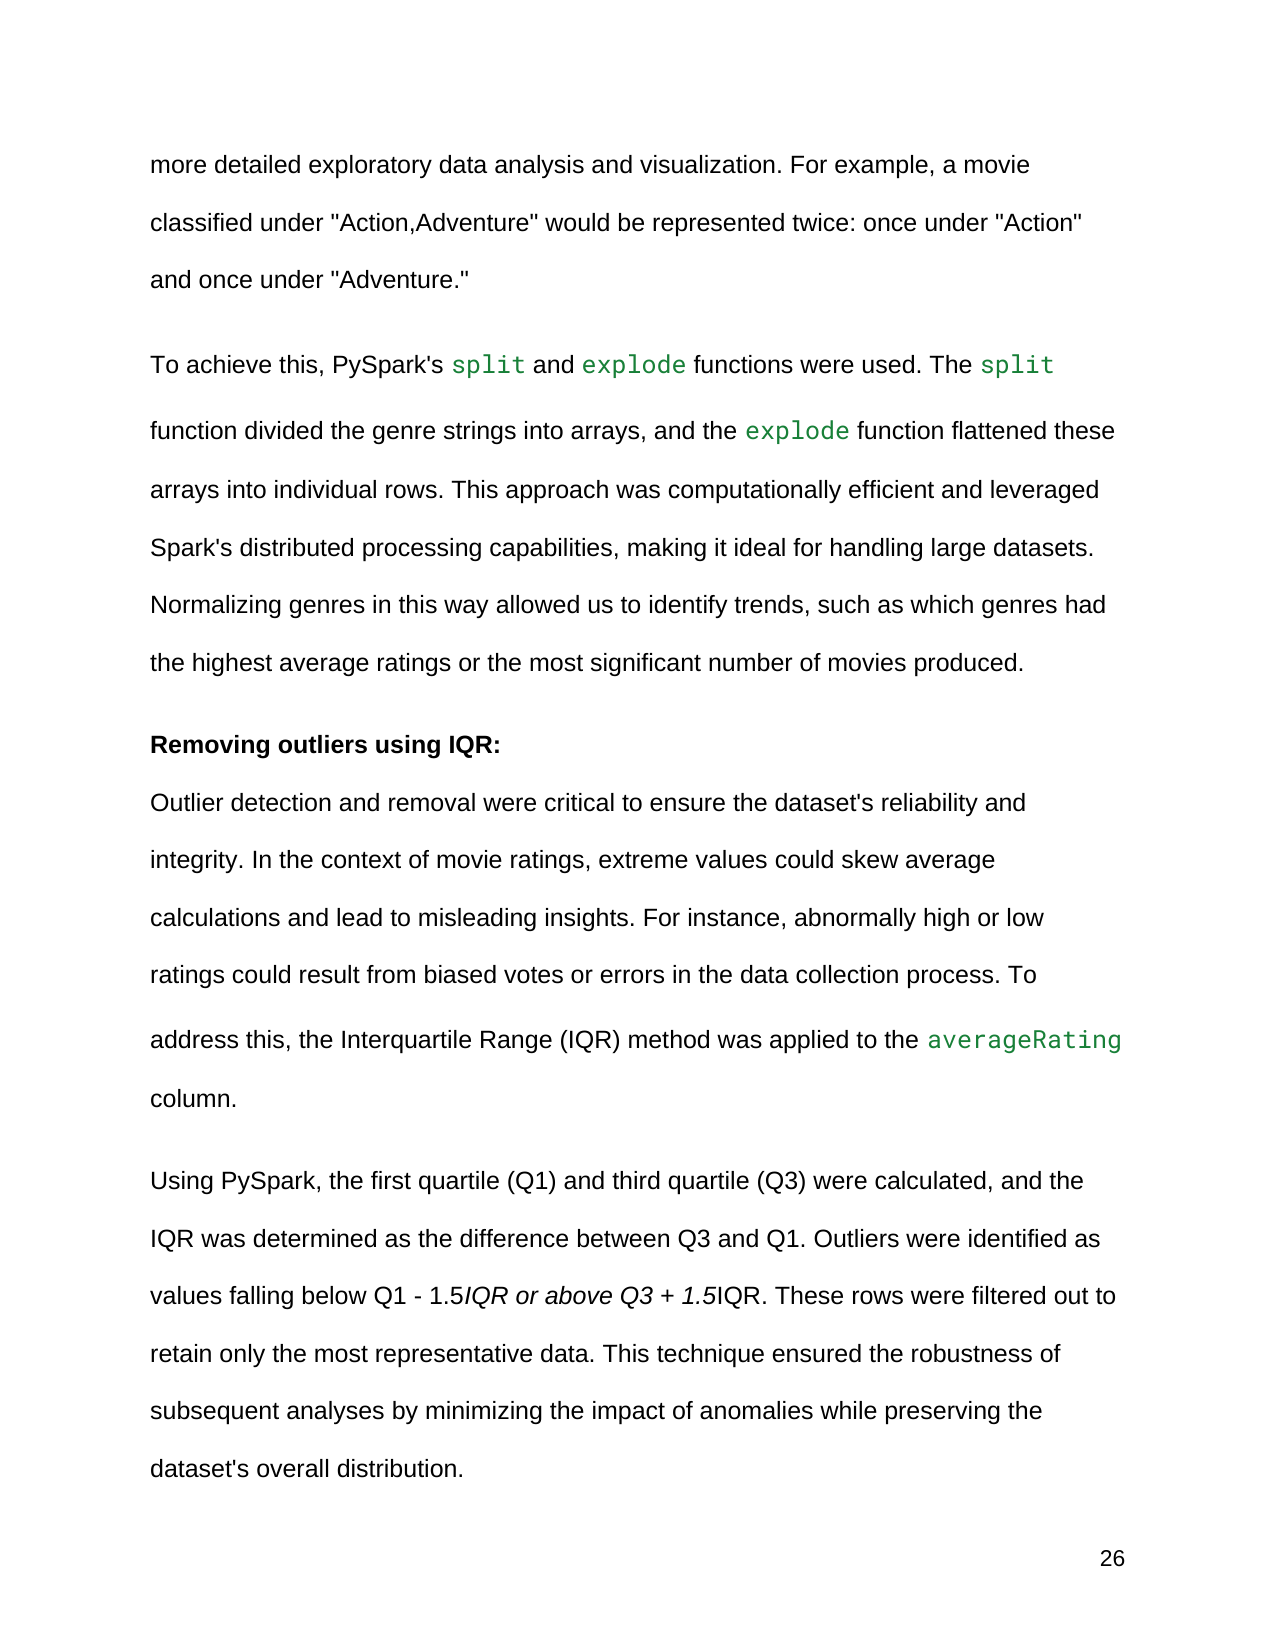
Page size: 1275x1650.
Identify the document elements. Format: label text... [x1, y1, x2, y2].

text Using PySpark, the first quartile (Q1) and third quartile (Q3) were calculated, and the IQR was determined as the difference between Q3 and Q1. Outliers were identified as values falling below Q1 - 1.5IQR or above Q3 + 1.5IQR. These rows were filtered out to retain only the most representative data. This technique ensured the robustness of subsequent analyses by minimizing the impact of anomalies while preserving the dataset's overall distribution. [150, 1166, 1125, 1483]
text Removing outliers using IQR: Outlier detection and removal were critical to ensure the dataset's reliability and integrity. In the context of movie ratings, extreme values could skew average calculations and lead to misleading insights. For instance, abnormally high or low ratings could result from biased votes or errors in the data collection process. To address this, the Interquartile Range (IQR) method was applied to the averageRating column. [150, 730, 1125, 1113]
text To achieve this, PySpark's split and explode functions were used. The split function divided the genre strings into arrays, and the explode function flattened these arrays into individual rows. This approach was computationally efficient and leveraged Spark's distributed processing capabilities, making it ideal for handling large datasets. Normalizing genres in this way allowed us to identify trends, such as which genres had the highest average ratings or the most significant number of movies produced. [150, 347, 1125, 677]
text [150, 150, 1125, 294]
